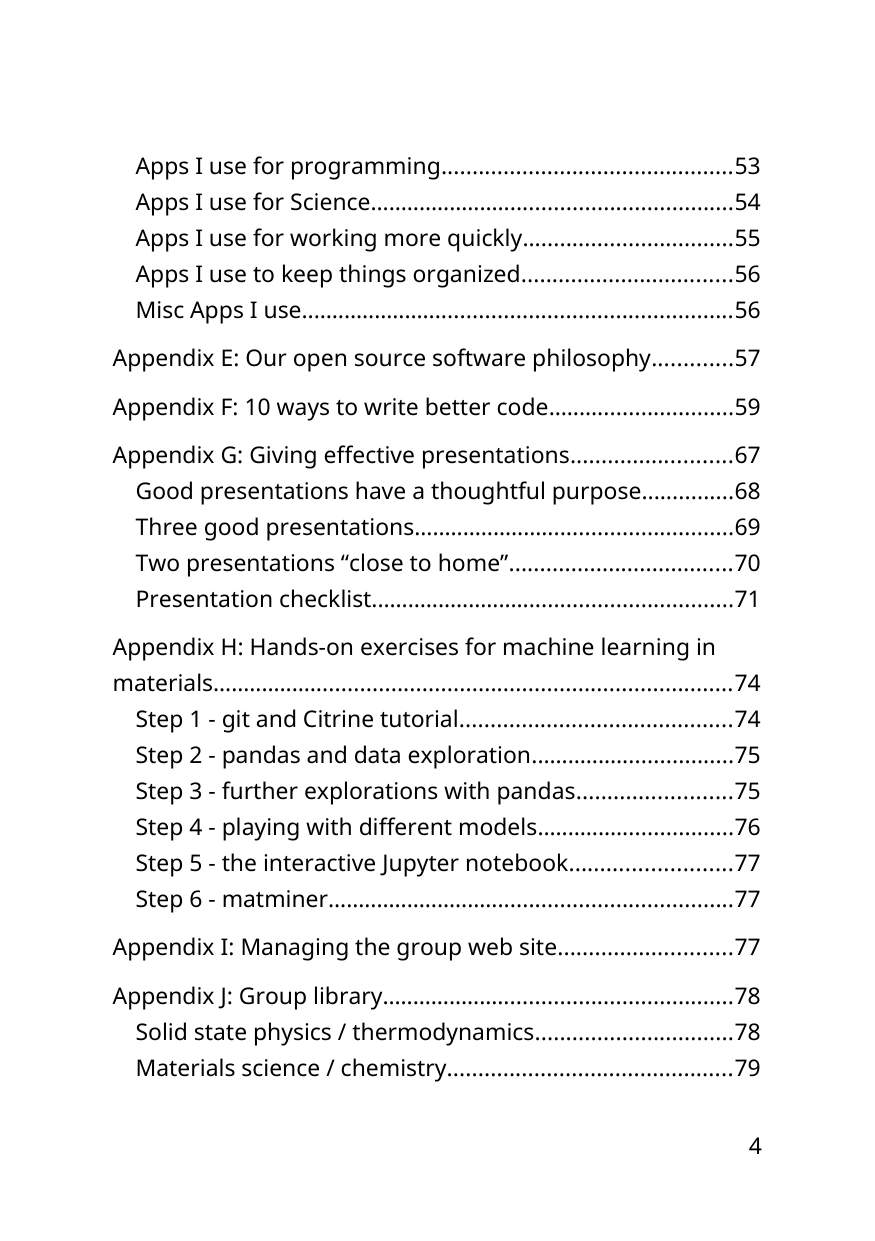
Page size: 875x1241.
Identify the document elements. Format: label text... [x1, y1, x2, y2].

text Step 3 - further explorations with pandas 75 [135, 775, 762, 806]
text Apps I use for programming 53 [135, 150, 762, 181]
text Appendix F: 10 ways to write better code 59 [112, 391, 762, 422]
text Apps I use for Science 54 [135, 186, 762, 217]
text Step 4 - playing with different models 76 [135, 811, 762, 842]
text Step 6 - matminer 77 [135, 883, 762, 914]
text Appendix I: Managing the group web site 77 [112, 931, 762, 962]
text Materials science / chemistry 79 [135, 1052, 762, 1083]
text Step 1 - git and Citrine tutorial 74 [135, 703, 762, 734]
text Presentation checklist 71 [135, 583, 762, 614]
text Appendix J: Group library 78 [112, 980, 762, 1011]
text Step 2 - pandas and data exploration 75 [135, 739, 762, 770]
text Appendix H: Hands-on exercises for machine learning in materials 74 [112, 631, 762, 698]
text Appendix G: Giving effective presentations 67 [112, 439, 762, 470]
text Solid state physics / thermodynamics 78 [135, 1016, 762, 1047]
text Apps I use to keep things organized 56 [135, 258, 762, 289]
text Step 5 - the interactive Jupyter notebook 77 [135, 847, 762, 878]
text Good presentations have a thoughtful purpose 68 [135, 475, 762, 506]
text Misc Apps I use 56 [135, 294, 762, 325]
text Appendix E: Our open source software philosophy 57 [112, 342, 762, 373]
text Two presentations “close to home” 70 [135, 547, 762, 578]
text Three good presentations 69 [135, 511, 762, 542]
text Apps I use for working more quickly 55 [135, 222, 762, 253]
